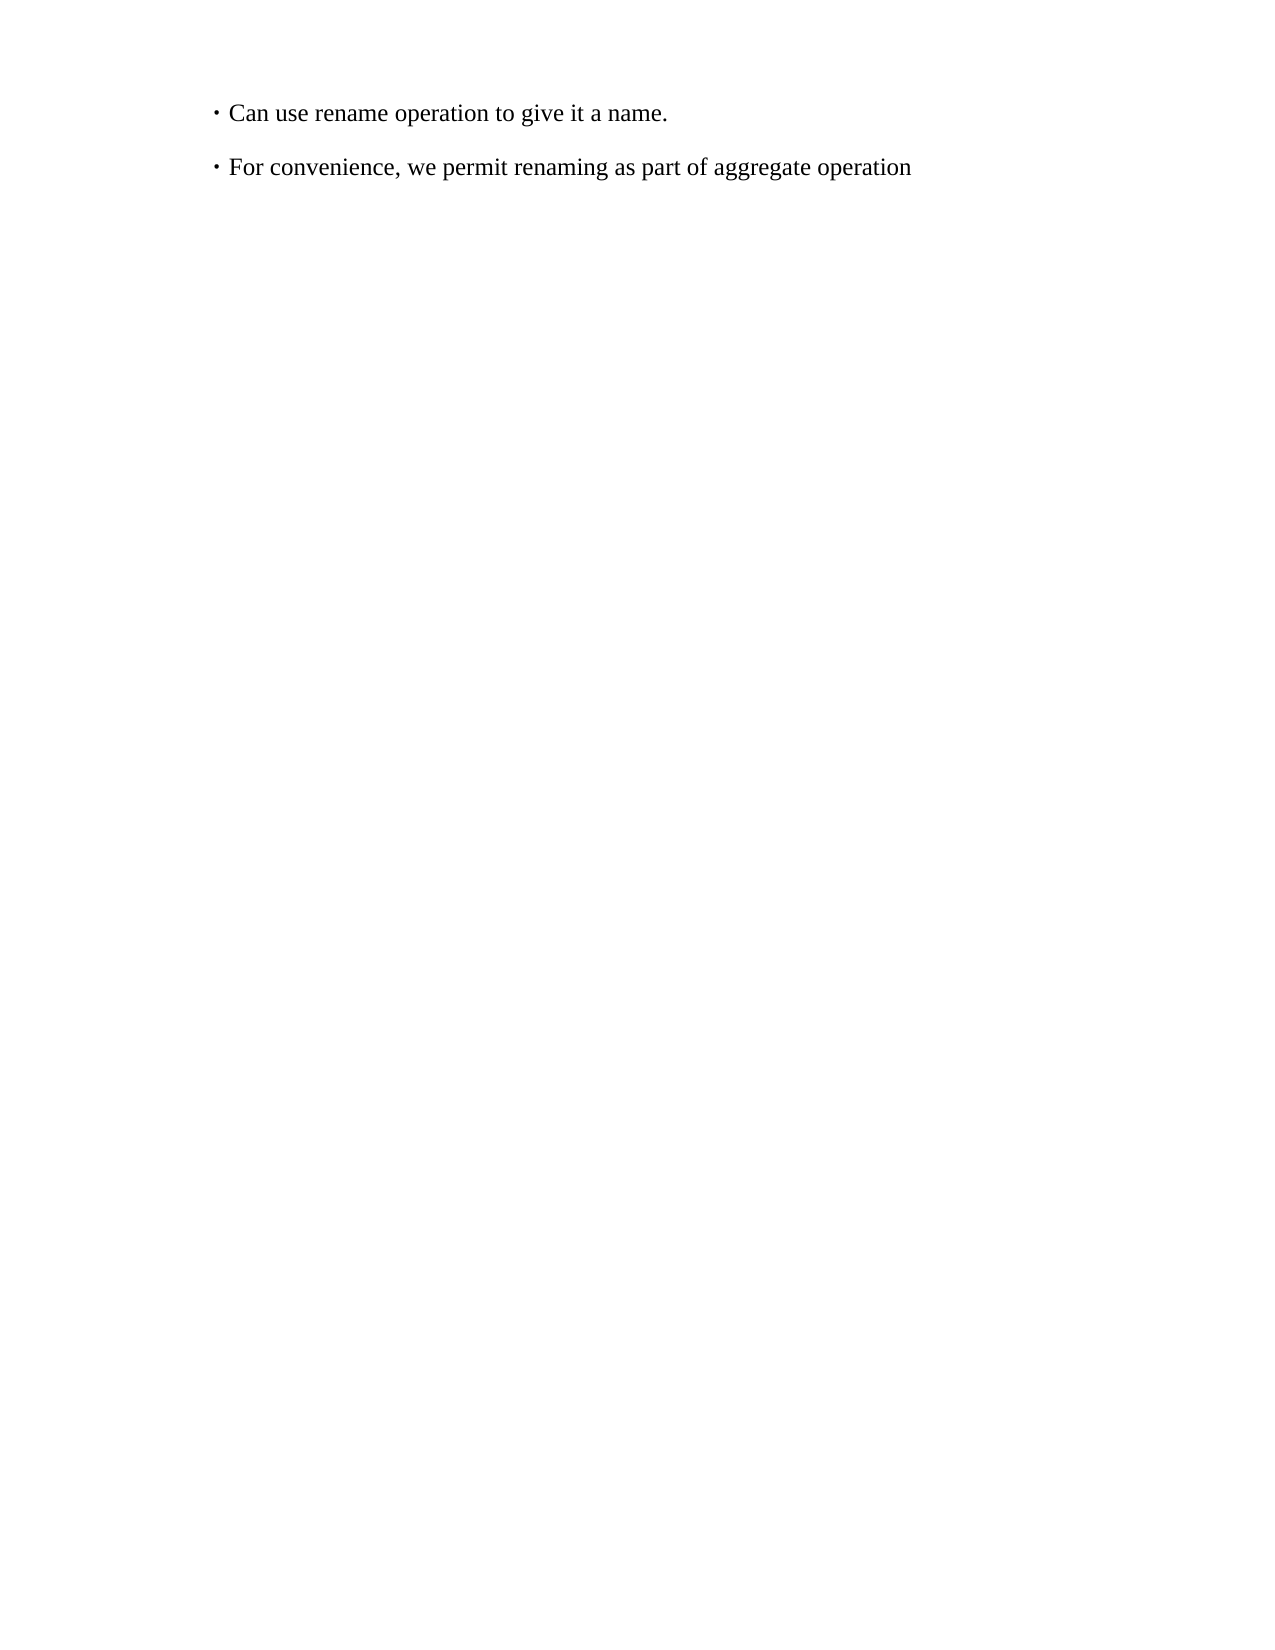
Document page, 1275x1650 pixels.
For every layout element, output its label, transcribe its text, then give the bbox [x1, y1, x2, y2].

text Can use rename operation to give it a name. [229, 98, 1208, 127]
text For convenience, we permit renaming as part of aggregate operation [229, 152, 1208, 181]
picture [210, 95, 236, 129]
picture [210, 149, 236, 183]
